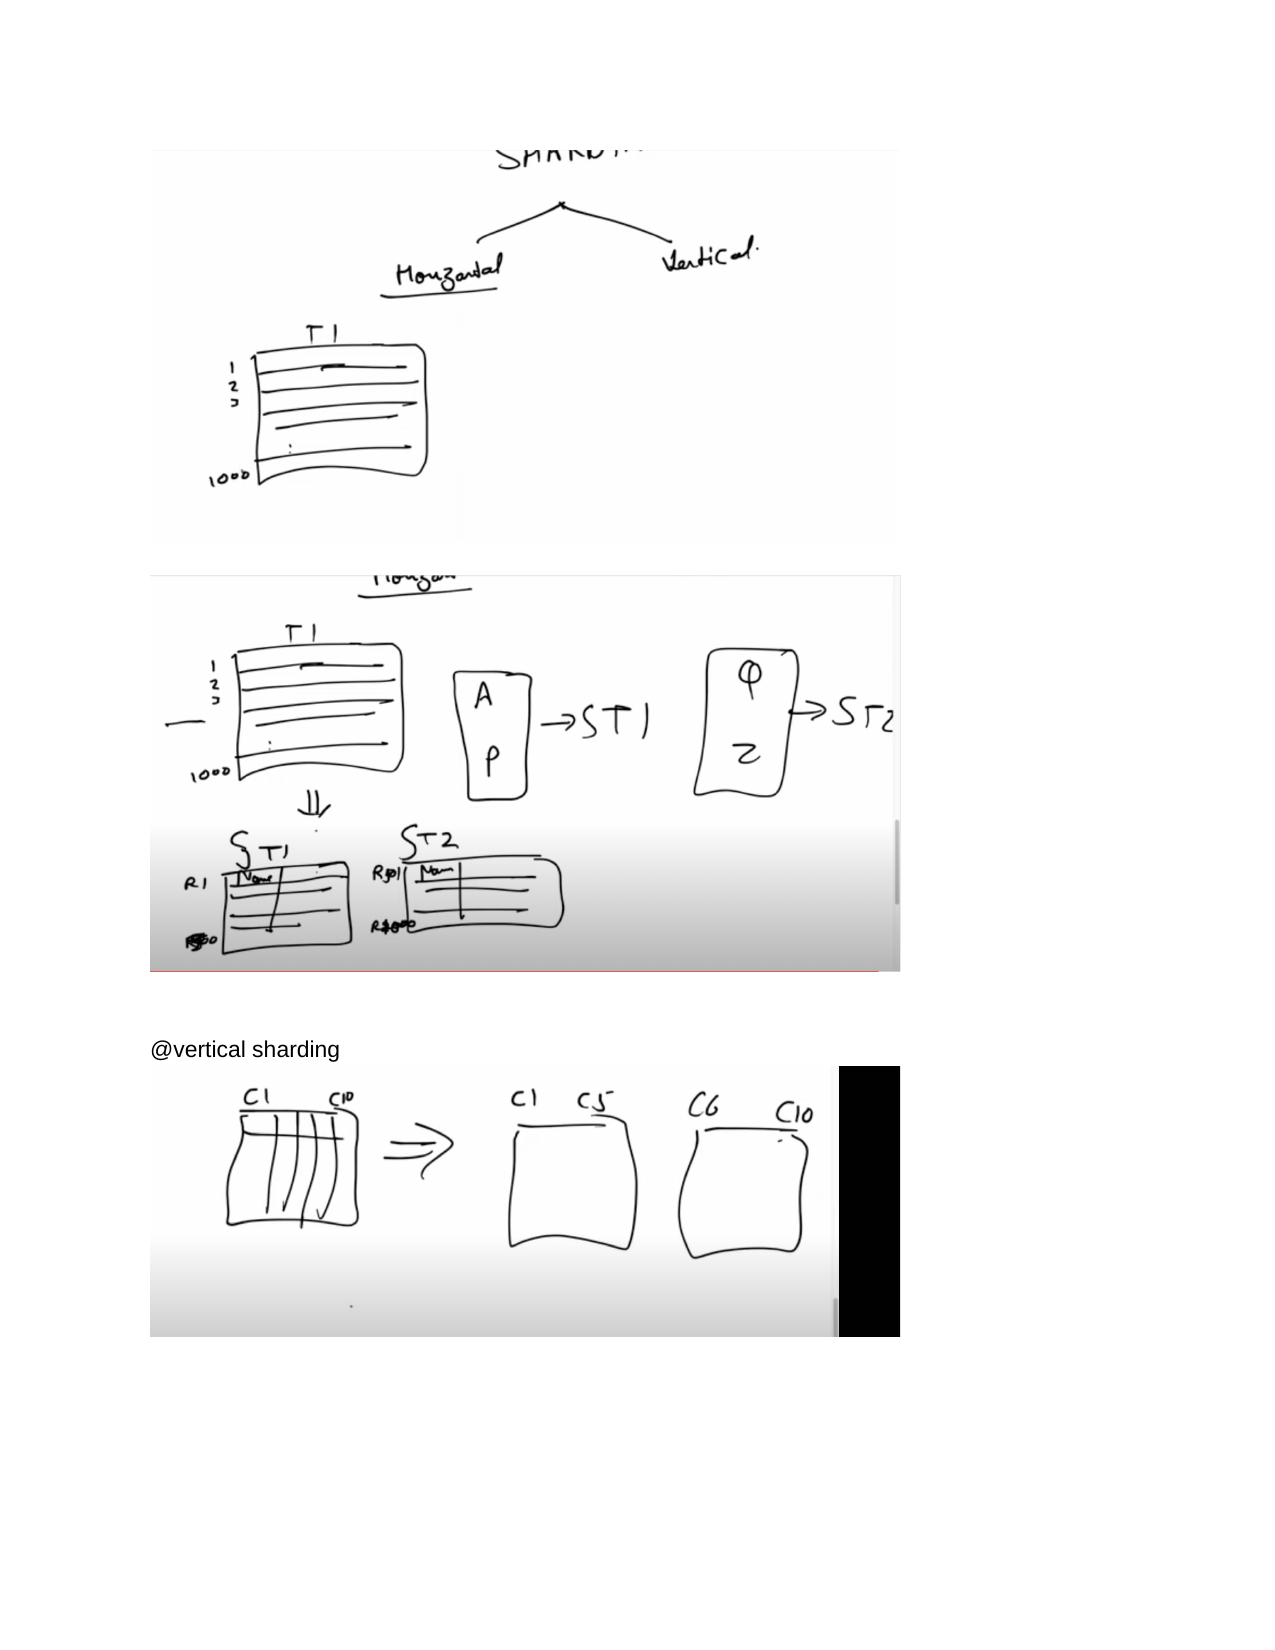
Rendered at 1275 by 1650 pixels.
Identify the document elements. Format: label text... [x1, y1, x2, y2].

picture [150, 575, 901, 972]
text @vertical sharding [150, 1036, 1125, 1062]
picture [150, 1066, 901, 1337]
picture [150, 150, 901, 542]
